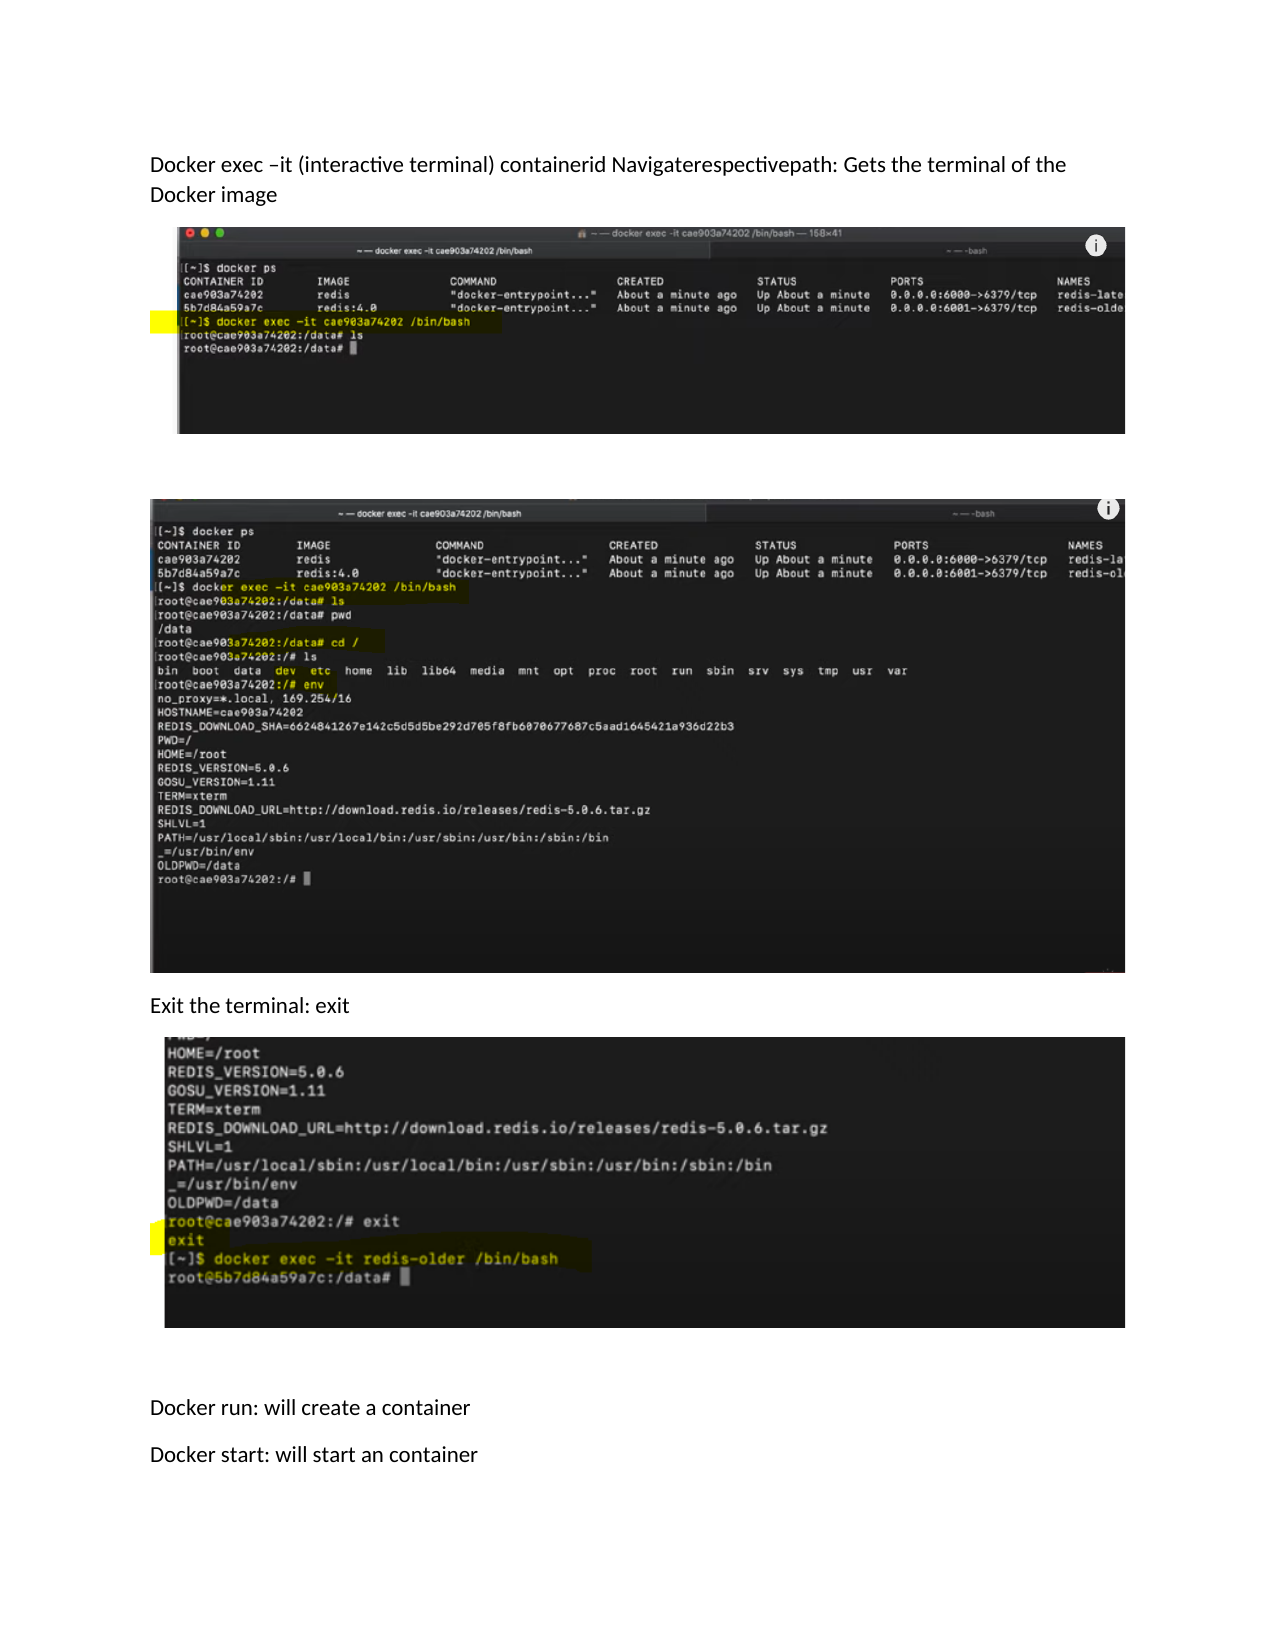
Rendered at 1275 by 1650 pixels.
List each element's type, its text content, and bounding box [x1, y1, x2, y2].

picture [150, 1037, 1125, 1328]
text Docker exec –it (interactive terminal) containerid Navigaterespectivepath: Gets the terminal of the Docker image [150, 150, 1125, 208]
text Exit the terminal: exit [150, 991, 1125, 1019]
text Docker start: will start an container [150, 1440, 1125, 1468]
picture [150, 499, 1125, 973]
text Docker run: will create a container [150, 1393, 1125, 1421]
picture [150, 227, 1125, 434]
